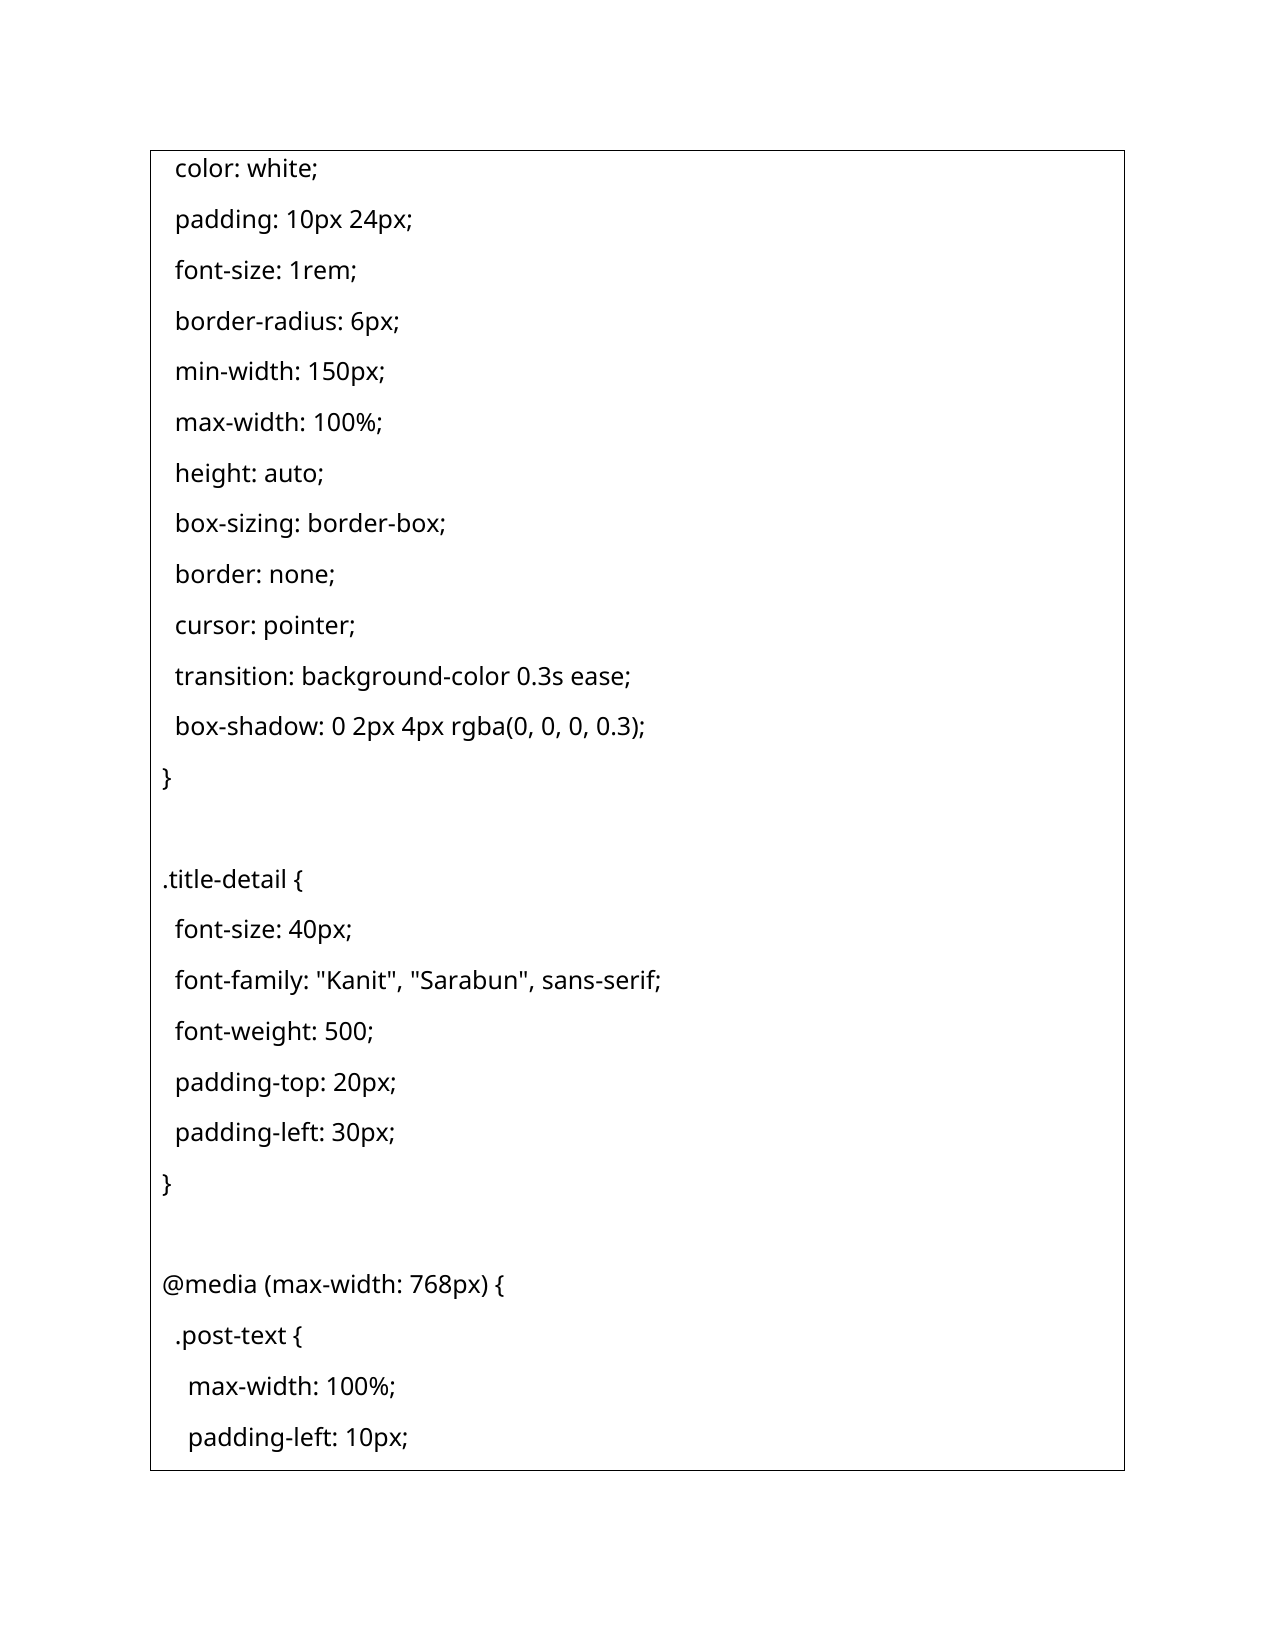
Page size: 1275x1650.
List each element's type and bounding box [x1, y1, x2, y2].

table_header [151, 151, 1124, 1470]
